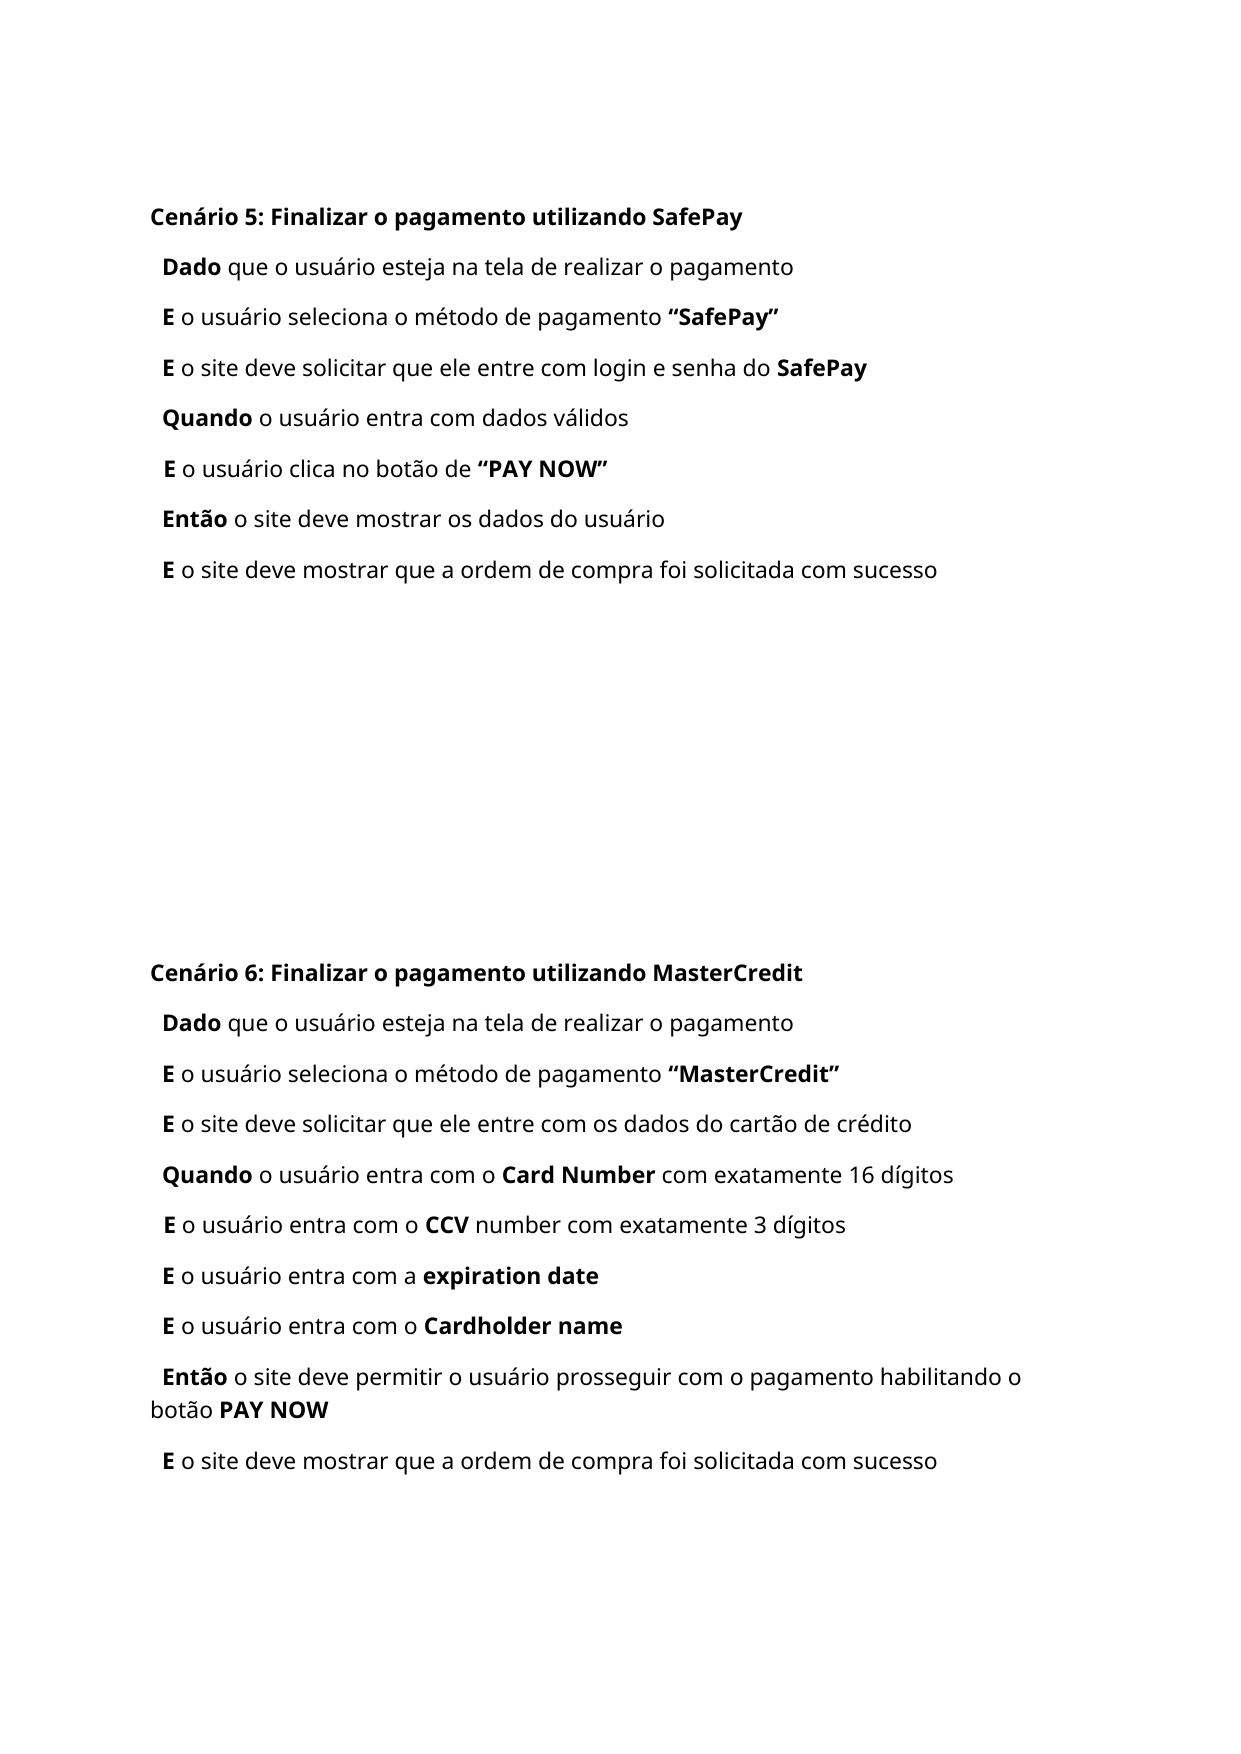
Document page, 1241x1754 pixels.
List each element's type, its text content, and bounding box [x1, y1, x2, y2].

text E o site deve solicitar que ele entre com os dados do cartão de crédito [150, 1108, 1090, 1139]
text E o site deve solicitar que ele entre com login e senha do SafePay [150, 352, 1090, 383]
text E o usuário clica no botão de “PAY NOW” [150, 452, 1090, 484]
text Quando o usuário entra com dados válidos [150, 402, 1090, 433]
text E o site deve mostrar que a ordem de compra foi solicitada com sucesso [150, 553, 1090, 585]
text Cenário 5: Finalizar o pagamento utilizando SafePay [150, 200, 1090, 232]
text E o site deve mostrar que a ordem de compra foi solicitada com sucesso [150, 1444, 1090, 1476]
text Então o site deve permitir o usuário prosseguir com o pagamento habilitando o botão PAY NOW [150, 1360, 1090, 1425]
text E o usuário entra com a expiration date [150, 1259, 1090, 1291]
text Cenário 6: Finalizar o pagamento utilizando MasterCredit [150, 957, 1090, 988]
text Então o site deve mostrar os dados do usuário [150, 503, 1090, 534]
text E o usuário seleciona o método de pagamento “MasterCredit” [150, 1058, 1090, 1089]
text Quando o usuário entra com o Card Number com exatamente 16 dígitos [150, 1158, 1090, 1190]
text E o usuário seleciona o método de pagamento “SafePay” [150, 301, 1090, 332]
text Dado que o usuário esteja na tela de realizar o pagamento [150, 251, 1090, 282]
text Dado que o usuário esteja na tela de realizar o pagamento [150, 1007, 1090, 1038]
text E o usuário entra com o Cardholder name [150, 1310, 1090, 1341]
text E o usuário entra com o CCV number com exatamente 3 dígitos [150, 1209, 1090, 1240]
